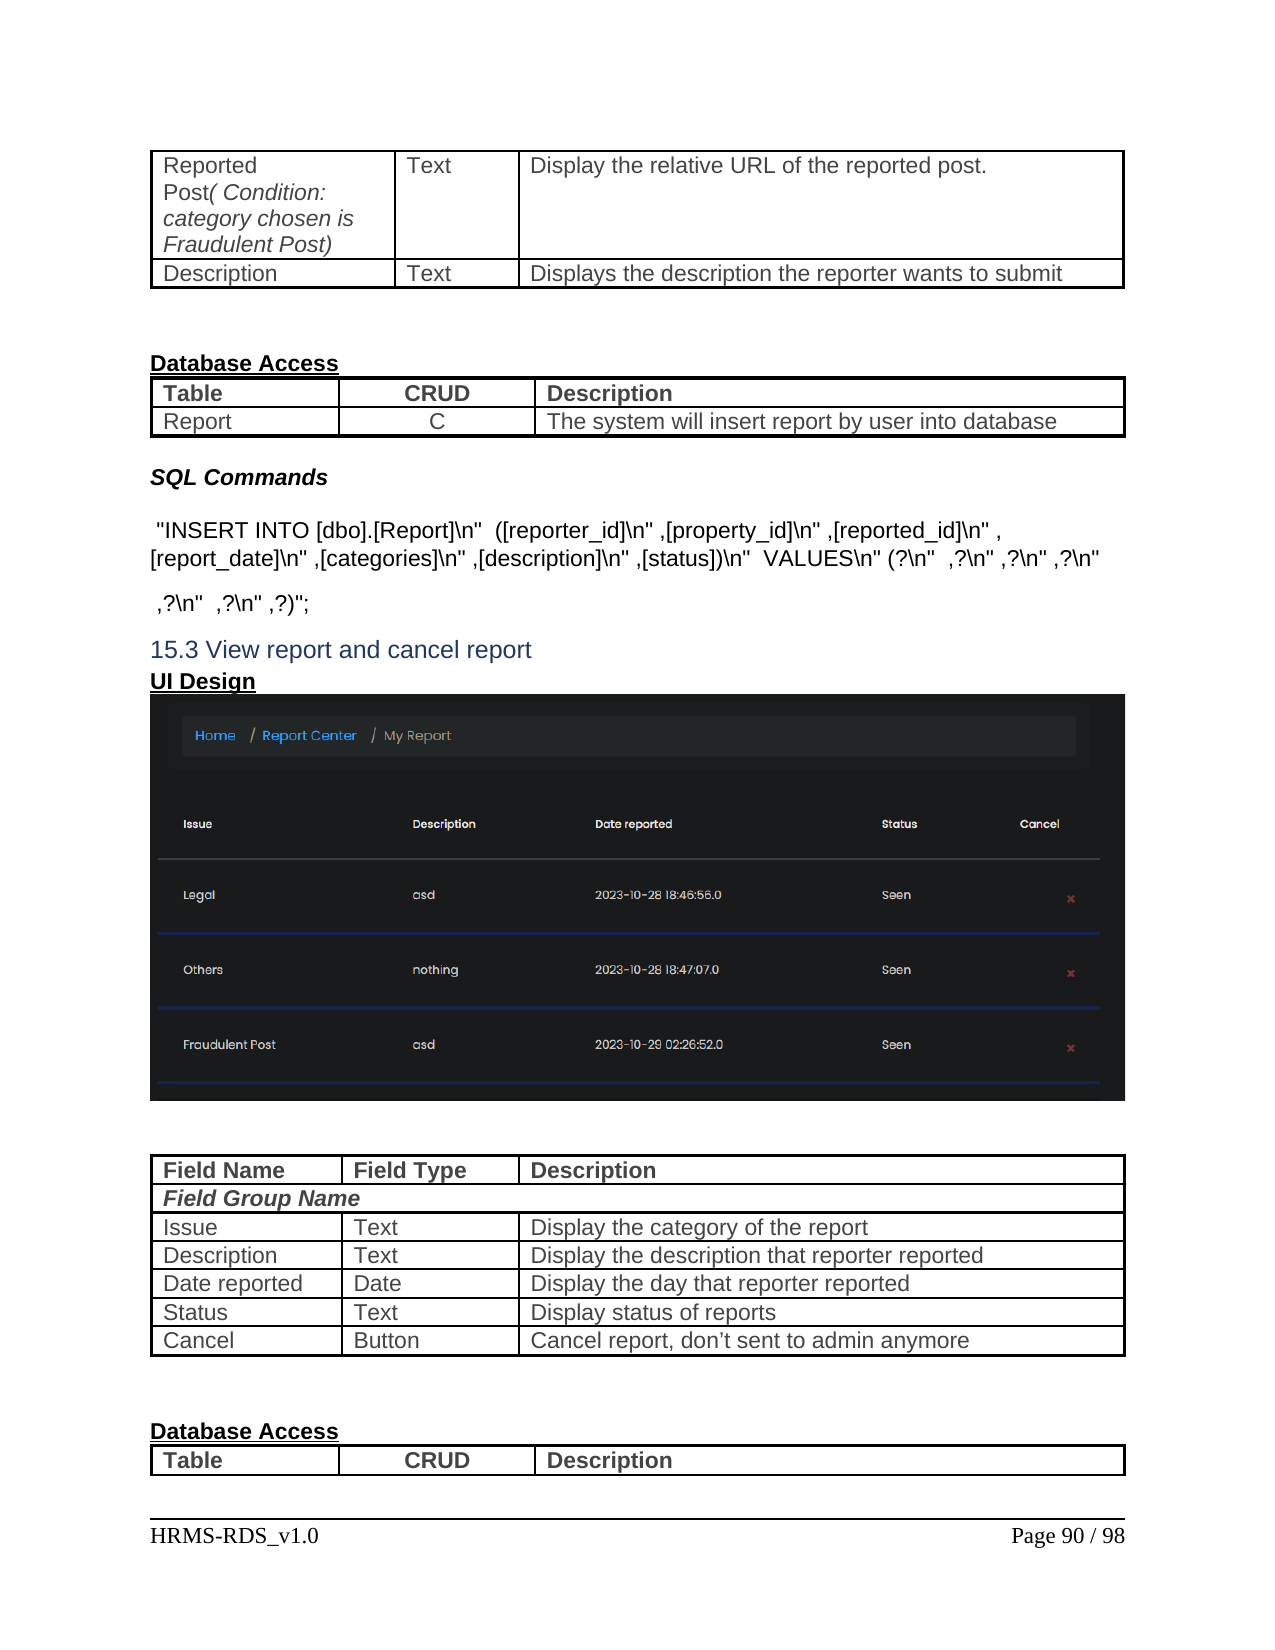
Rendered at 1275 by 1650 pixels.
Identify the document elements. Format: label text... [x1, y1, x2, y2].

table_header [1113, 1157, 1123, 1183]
subtitle Database Access [150, 350, 1125, 376]
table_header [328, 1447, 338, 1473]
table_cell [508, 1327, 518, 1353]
text SQL Commands [150, 464, 1125, 490]
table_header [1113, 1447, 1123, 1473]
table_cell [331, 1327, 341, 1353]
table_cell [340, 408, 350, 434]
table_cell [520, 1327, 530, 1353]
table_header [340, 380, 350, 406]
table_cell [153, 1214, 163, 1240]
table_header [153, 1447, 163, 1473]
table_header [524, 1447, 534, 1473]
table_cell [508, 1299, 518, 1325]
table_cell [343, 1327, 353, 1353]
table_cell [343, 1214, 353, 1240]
picture [150, 694, 1125, 1101]
subtitle Database Access [150, 1418, 1125, 1444]
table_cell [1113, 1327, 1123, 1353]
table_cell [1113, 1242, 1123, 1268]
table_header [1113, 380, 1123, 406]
subtitle UI Design [150, 668, 1125, 694]
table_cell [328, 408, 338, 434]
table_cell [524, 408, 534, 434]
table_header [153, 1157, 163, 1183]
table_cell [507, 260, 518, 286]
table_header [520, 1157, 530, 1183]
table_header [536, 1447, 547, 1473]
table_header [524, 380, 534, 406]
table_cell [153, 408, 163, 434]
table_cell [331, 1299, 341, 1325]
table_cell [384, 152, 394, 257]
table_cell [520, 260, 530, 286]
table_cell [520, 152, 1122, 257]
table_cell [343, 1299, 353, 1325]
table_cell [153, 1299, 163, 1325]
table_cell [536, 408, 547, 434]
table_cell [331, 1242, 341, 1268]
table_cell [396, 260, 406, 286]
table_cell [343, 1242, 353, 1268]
subtitle 15.3 View report and cancel report [150, 635, 1125, 664]
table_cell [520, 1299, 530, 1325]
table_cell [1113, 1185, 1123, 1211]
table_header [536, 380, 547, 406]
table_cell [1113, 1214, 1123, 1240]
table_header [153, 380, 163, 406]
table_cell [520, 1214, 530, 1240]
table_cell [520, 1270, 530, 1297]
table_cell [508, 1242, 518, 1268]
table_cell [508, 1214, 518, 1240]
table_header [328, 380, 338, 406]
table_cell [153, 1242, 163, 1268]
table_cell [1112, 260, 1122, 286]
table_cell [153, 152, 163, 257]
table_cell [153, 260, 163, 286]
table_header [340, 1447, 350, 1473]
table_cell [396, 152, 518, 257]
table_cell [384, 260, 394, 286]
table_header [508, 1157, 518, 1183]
text "INSERT INTO [dbo].[Report]\n" ([reporter_id]\n" ,[property_id]\n" ,[reported_id]\n" ,[report_date]\n" ,[categories]\n" ,[description]\n" ,[status])\n" VALUES\n" (?\n" ,?\n" ,?\n" ,?\n" [150, 517, 1125, 571]
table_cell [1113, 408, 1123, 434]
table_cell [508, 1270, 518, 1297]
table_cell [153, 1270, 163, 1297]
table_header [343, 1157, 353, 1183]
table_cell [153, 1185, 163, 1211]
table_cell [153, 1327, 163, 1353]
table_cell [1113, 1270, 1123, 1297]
text ,?\n" ,?\n" ,?)"; [150, 590, 1125, 616]
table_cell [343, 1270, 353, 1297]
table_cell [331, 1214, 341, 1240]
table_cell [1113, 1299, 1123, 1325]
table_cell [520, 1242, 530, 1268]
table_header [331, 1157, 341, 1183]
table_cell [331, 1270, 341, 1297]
